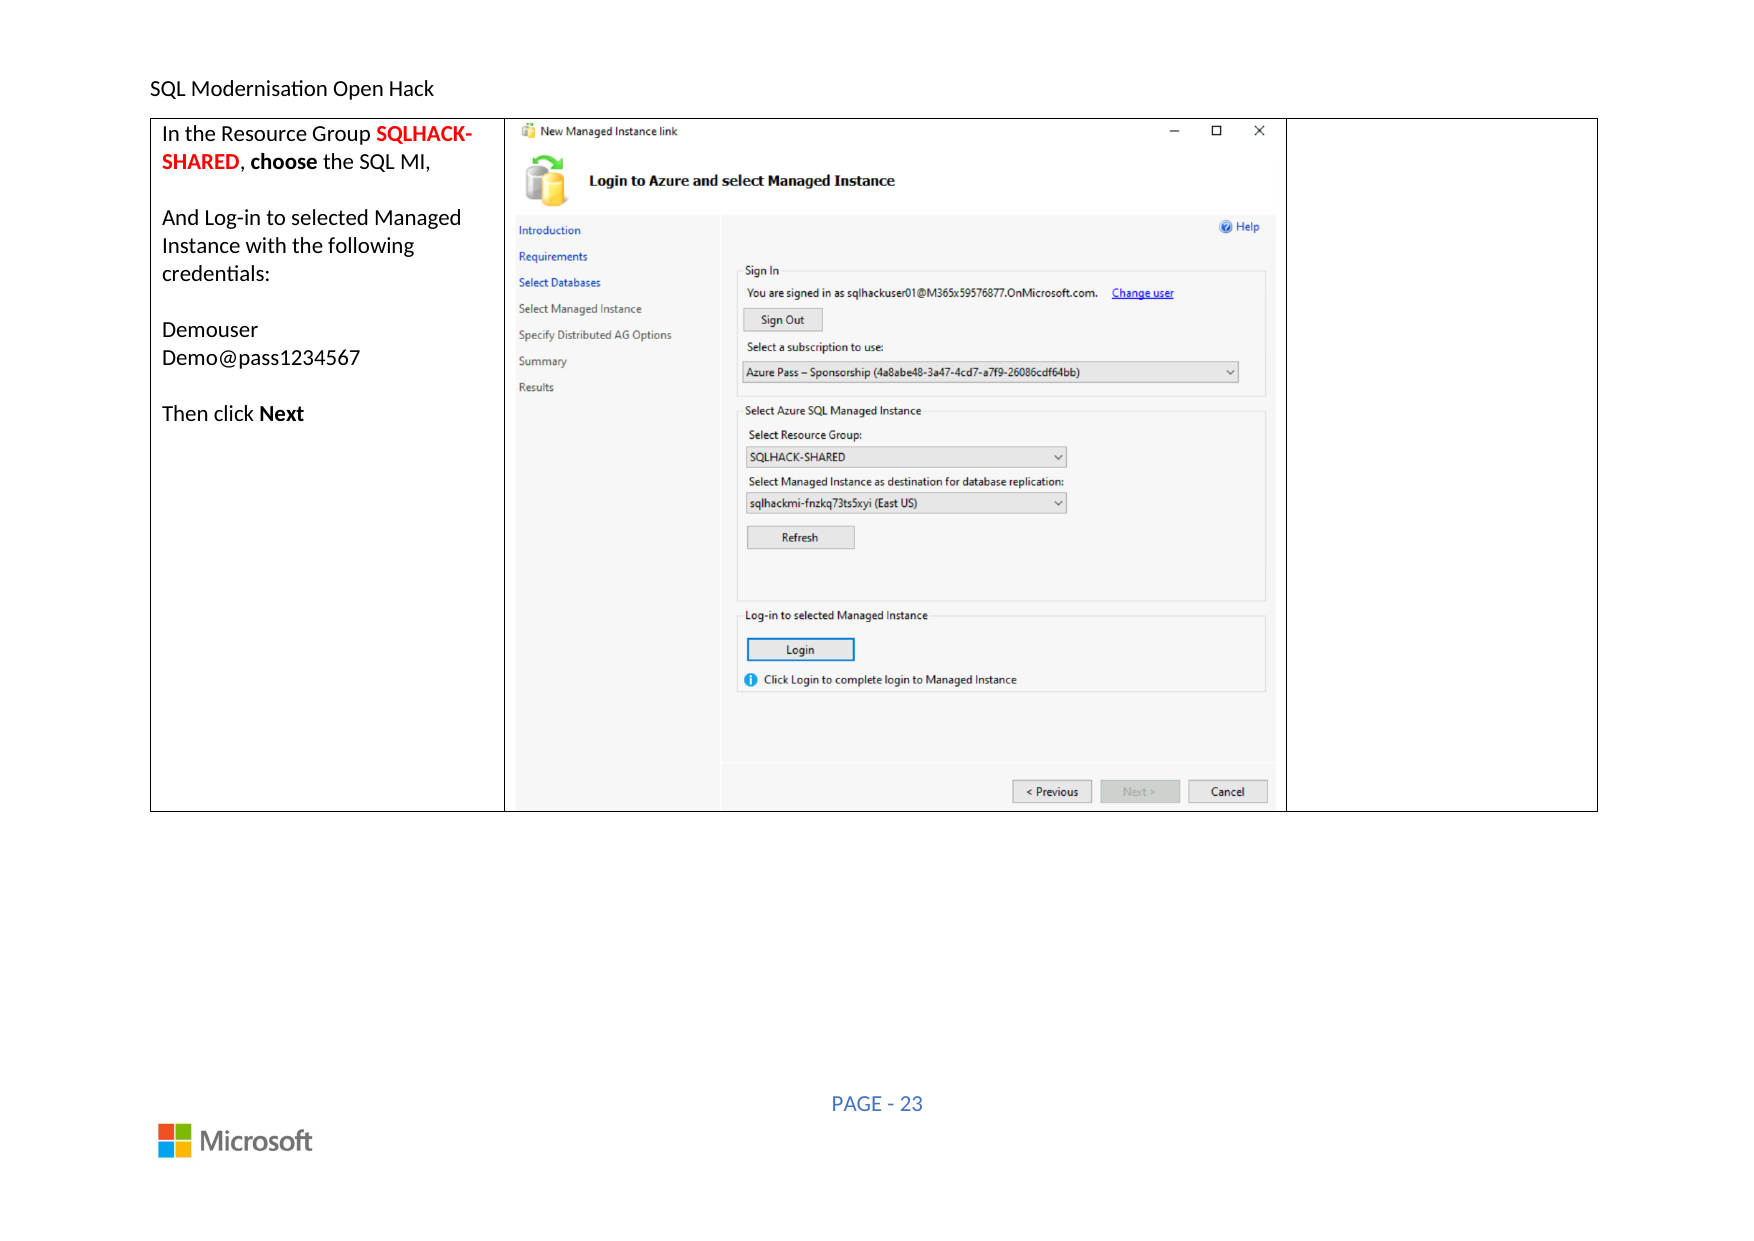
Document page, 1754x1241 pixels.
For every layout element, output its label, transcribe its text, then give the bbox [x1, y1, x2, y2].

picture [150, 1117, 321, 1167]
table_cell [1276, 119, 1286, 811]
picture [515, 119, 1276, 811]
table_cell [505, 119, 515, 811]
table_cell [1287, 119, 1597, 811]
table_cell In the Resource Group SQLHACK-SHARED, choose the SQL MI, And Log-in to selected Managed Instance with the following credentials: Demouser Demo@pass1234567 Then click Next [151, 119, 504, 811]
